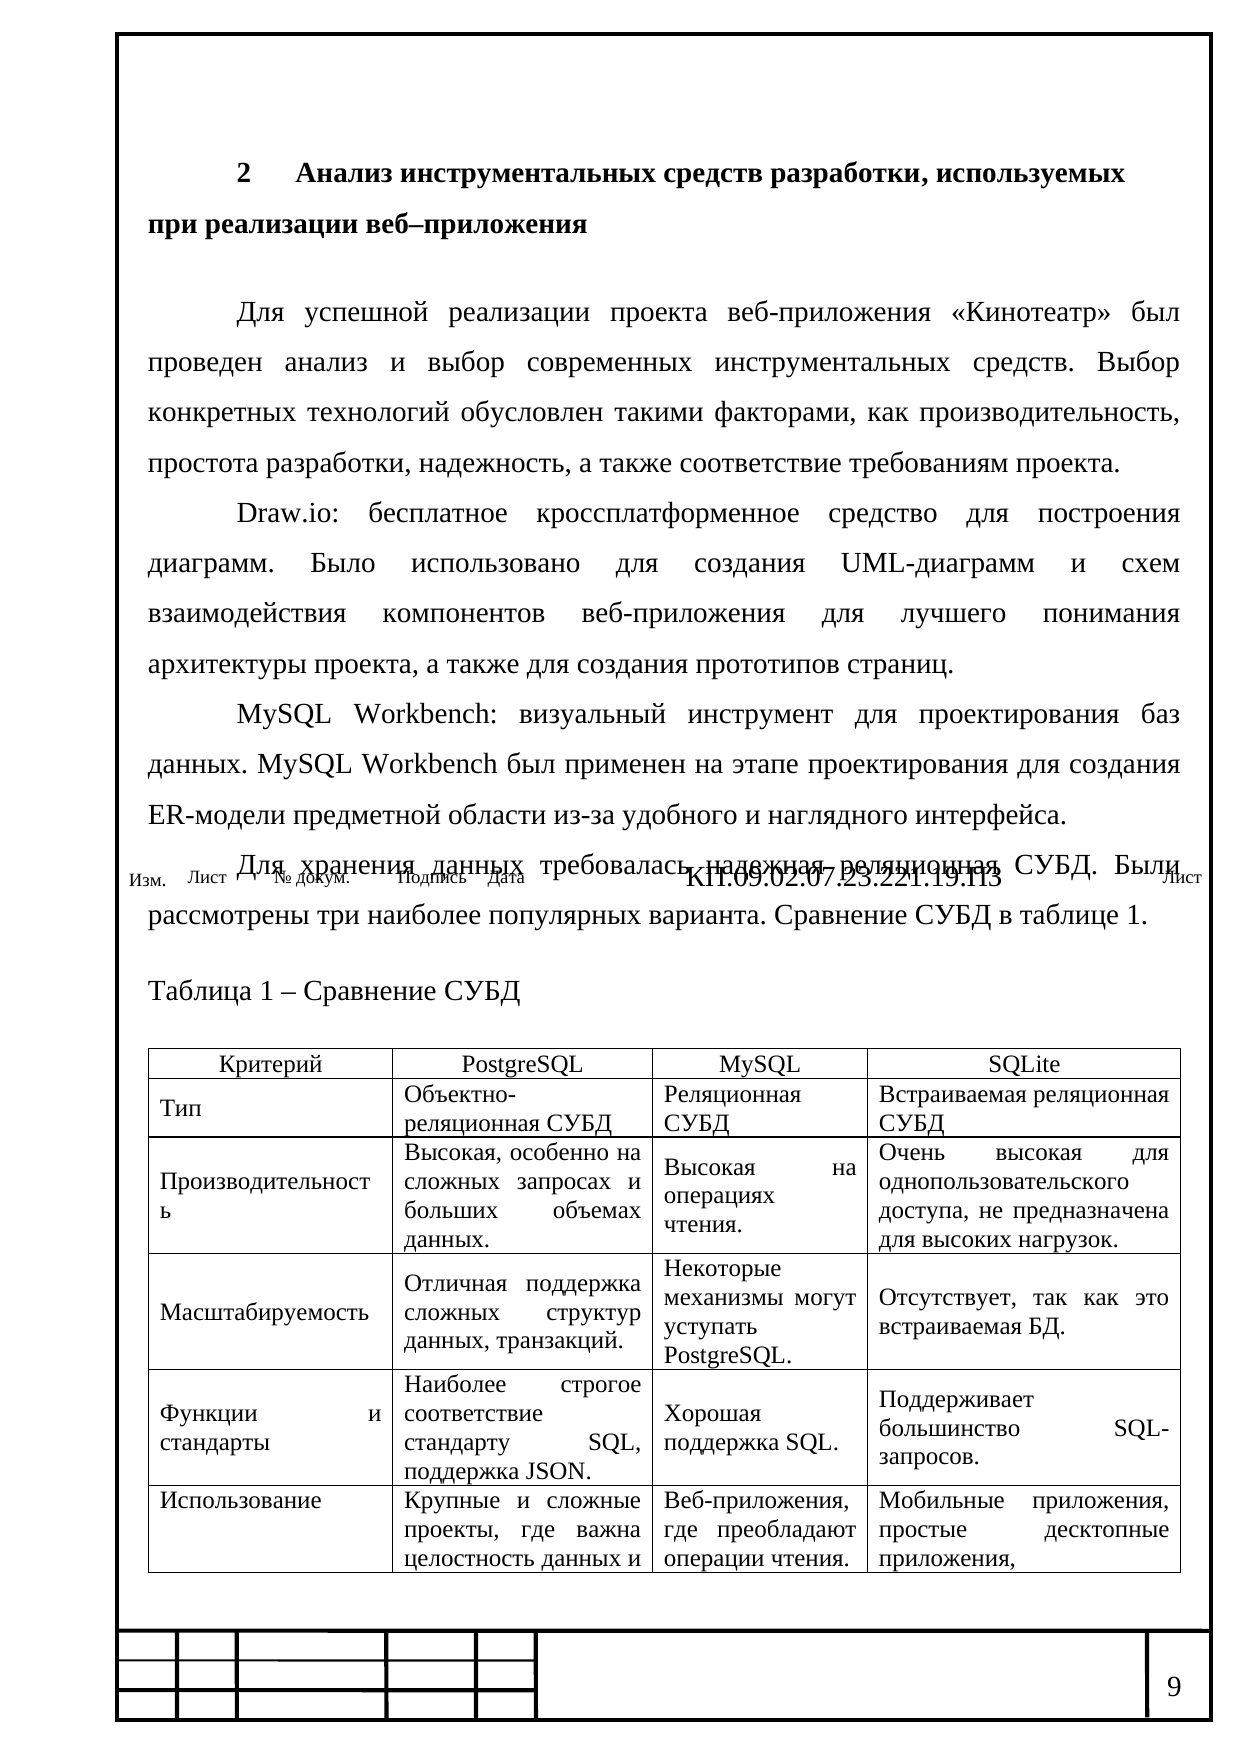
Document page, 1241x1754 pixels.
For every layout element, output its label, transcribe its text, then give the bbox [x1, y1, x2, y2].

table_cell Объектно-реляционная СУБД [393, 1079, 652, 1136]
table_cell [868, 1486, 1180, 1572]
table_cell Отсутствует, так как это встраиваемая БД. [868, 1254, 1180, 1368]
text Draw.io: бесплатное кроссплатформенное средство для построения диаграмм. Было использовано для создания UML-диаграмм и схем взаимодействия компонентов веб-приложения для лучшего понимания архитектуры проекта, а также для создания прототипов страниц. [148, 495, 1181, 679]
subtitle Анализ инструментальных средств разработки, используемых при реализации веб–приложения [148, 156, 1181, 239]
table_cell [653, 1486, 867, 1572]
table_cell Использование [149, 1486, 392, 1572]
table_cell Масштабируемость [149, 1254, 392, 1368]
table_cell Высокая на операциях чтения. [653, 1138, 867, 1252]
table_header PostgreSQL [393, 1049, 652, 1078]
text Таблица 1 – Сравнение СУБД [148, 973, 1181, 1006]
table_cell Некоторые механизмы могут уступать PostgreSQL. [653, 1254, 867, 1368]
table_cell Тип [149, 1079, 392, 1136]
table_cell Реляционная СУБД [653, 1079, 867, 1136]
text Для успешной реализации проекта веб-приложения «Кинотеатр» был проведен анализ и выбор современных инструментальных средств. Выбор конкретных технологий обусловлен такими факторами, как производительность, простота разработки, надежность, а также соответствие требованиям проекта. [148, 294, 1181, 478]
table_header SQLite [868, 1049, 1180, 1078]
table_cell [393, 1486, 652, 1572]
table_cell Отличная поддержка сложных структур данных, транзакций. [393, 1254, 652, 1368]
table_cell Высокая, особенно на сложных запросах и больших объемах данных. [393, 1138, 652, 1252]
table_header Критерий [149, 1049, 392, 1078]
table_cell Поддерживает большинство SQL-запросов. [868, 1370, 1180, 1484]
table_cell Производительность [149, 1138, 392, 1252]
table_cell Встраиваемая реляционная СУБД [868, 1079, 1180, 1136]
table_cell Очень высокая для однопользовательского доступа, не предназначена для высоких нагрузок. [868, 1138, 1180, 1252]
text MySQL Workbench: визуальный инструмент для проектирования баз данных. MySQL Workbench был применен на этапе проектирования для создания ER-модели предметной области из-за удобного и наглядного интерфейса. [148, 696, 1181, 830]
table_cell Функции и стандарты [149, 1370, 392, 1484]
table_cell Наиболее строгое соответствие стандарту SQL, поддержка JSON. [393, 1370, 652, 1484]
text Для хранения данных требовалась надежная реляционная СУБД. Были рассмотрены три наиболее популярных варианта. Сравнение СУБД в таблице 1. [148, 847, 1181, 931]
table_cell Хорошая поддержка SQL. [653, 1370, 867, 1484]
table_header MySQL [653, 1049, 867, 1078]
